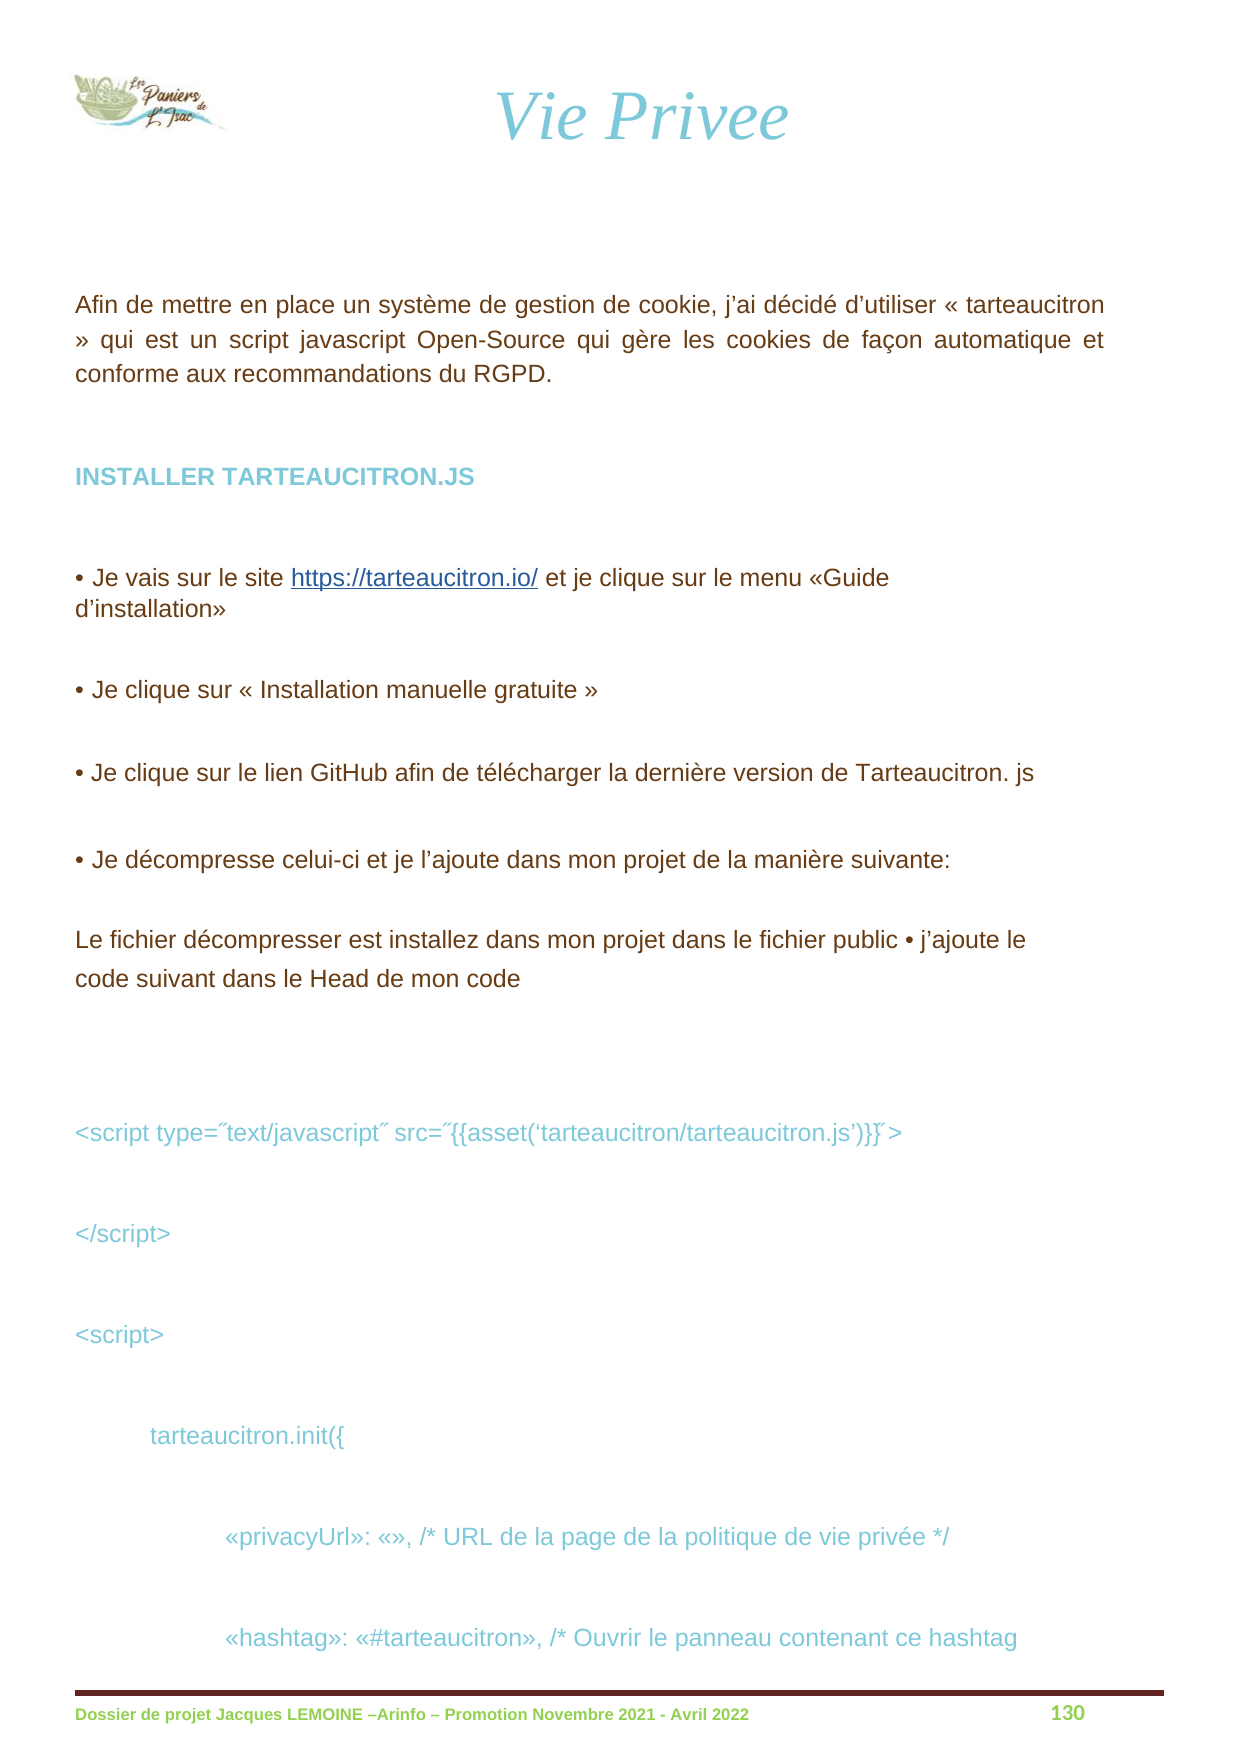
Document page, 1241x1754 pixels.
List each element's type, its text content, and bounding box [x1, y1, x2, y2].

text «privacyUrl»: «», /* URL de la page de la politique de vie privée */ [225, 1522, 1164, 1551]
text INSTALLER TARTEAUCITRON.JS [75, 462, 1164, 491]
text Afin de mettre en place un système de gestion de cookie, j’ai décidé d’utiliser « tarteaucitron » qui est un script javascript Open-Source qui gère les cookies de façon automatique et conforme aux recommandations du RGPD. [75, 290, 1106, 388]
text Le fichier décompresser est installez dans mon projet dans le fichier public • j’ajoute le code suivant dans le Head de mon code [75, 926, 1039, 993]
text </script> [75, 1219, 1164, 1247]
text Vie Privee [494, 73, 1164, 155]
list Je décompresse celui-ci et je l’ajoute dans mon projet de la manière suivante: [75, 845, 1164, 874]
text tarteaucitron.init({ [150, 1421, 1164, 1449]
text <script> [75, 1320, 1164, 1348]
list Je clique sur le lien GitHub afin de télécharger la dernière version de Tarteaucitron. js [75, 757, 1164, 786]
text <script type=˝text/javascript˝ src=˝{{asset(‘tarteaucitron/tarteaucitron.js’)}}̋ > [75, 1118, 1164, 1146]
list Je vais sur le site https://tarteaucitron.io/ et je clique sur le menu «Guide d’installation» [75, 563, 1044, 623]
picture [61, 61, 239, 140]
list Je clique sur « Installation manuelle gratuite » [75, 675, 1164, 704]
text «hashtag»: «#tarteaucitron», /* Ouvrir le panneau contenant ce hashtag [225, 1623, 1164, 1652]
